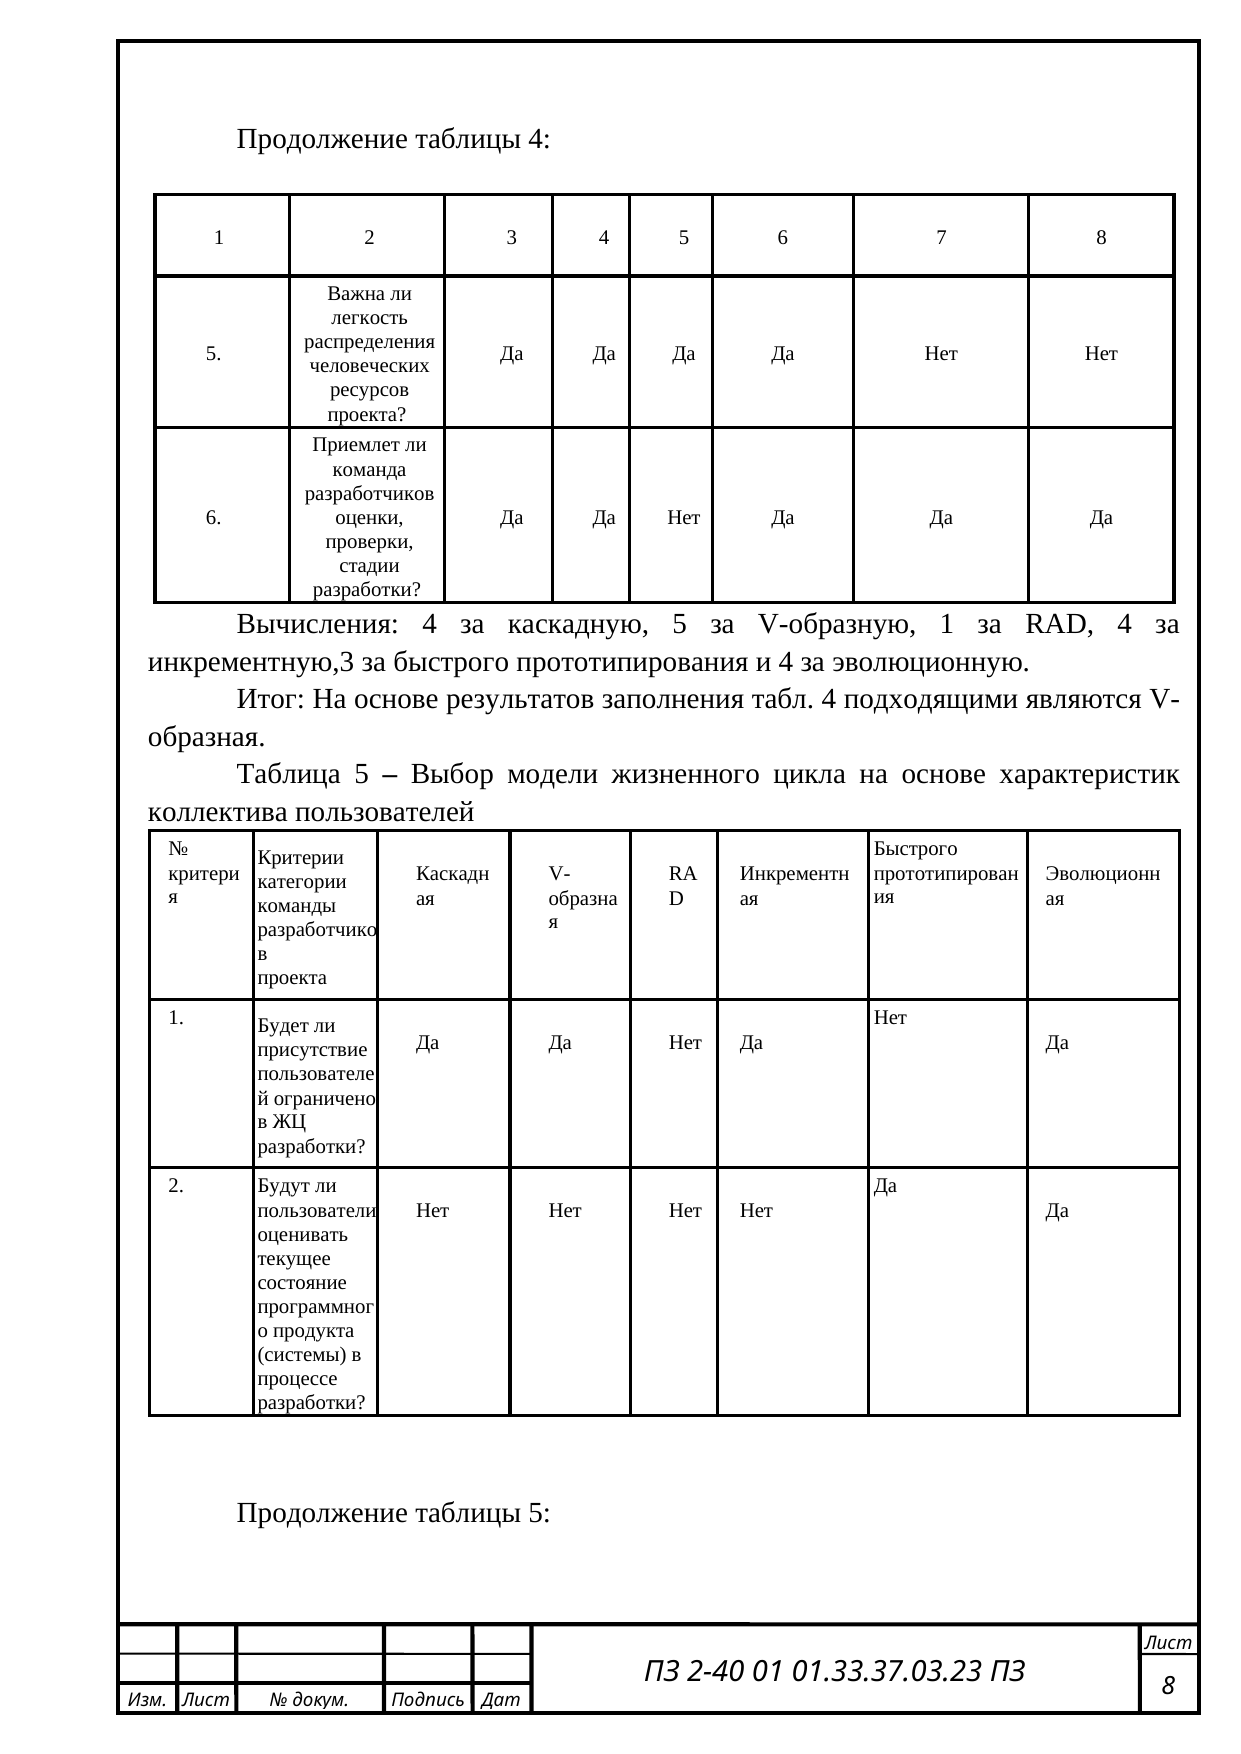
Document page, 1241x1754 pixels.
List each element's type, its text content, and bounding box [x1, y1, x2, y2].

table_cell Да [446, 429, 551, 601]
table_header 7 [855, 196, 1027, 274]
table_header Критерии категории команды разработчиков проекта [255, 832, 376, 997]
table_header Инкрементная [719, 832, 867, 997]
table_cell Важна ли легкость распределения человеческих ресурсов проекта? [291, 278, 443, 426]
table_cell Будет ли присутствие пользователей ограничено в ЖЦ разработки? [255, 1001, 376, 1166]
table_header Быстрого прототипирования [870, 832, 1026, 997]
table_header V-образная [512, 832, 629, 997]
table_cell Нет [632, 1001, 716, 1166]
table_cell 1. [151, 1001, 252, 1166]
table_cell 5. [157, 278, 288, 426]
table_cell Да [714, 278, 852, 426]
table_cell Да [512, 1001, 629, 1166]
table_cell Нет [631, 429, 711, 601]
table_cell Да [1030, 429, 1172, 601]
table_header 5 [631, 196, 711, 274]
table_header 3 [446, 196, 551, 274]
table_header 8 [1030, 196, 1172, 274]
table_cell Нет [719, 1169, 867, 1414]
table_cell Нет [870, 1001, 1026, 1166]
table_cell Нет [855, 278, 1027, 426]
table_cell Да [714, 429, 852, 601]
table_cell Будут ли пользователи оценивать текущее состояние программного продукта (системы) в процессе разработки? [255, 1169, 376, 1414]
table_header RAD [632, 832, 716, 997]
table_cell Да [446, 278, 551, 426]
table_cell Нет [632, 1169, 716, 1414]
table_cell Да [554, 429, 628, 601]
text Продолжение таблицы 4: [148, 118, 1181, 156]
table_cell Нет [1030, 278, 1172, 426]
text Вычисления: 4 за каскадную, 5 за V-образную, 1 за RAD, 4 за инкрементную,3 за быстрого прототипирования и 4 за эволюционную. [148, 604, 1181, 679]
table_cell Приемлет ли команда разработчиков оценки, проверки, стадии разработки? [291, 429, 443, 601]
table_header 4 [554, 196, 628, 274]
table_cell Да [631, 278, 711, 426]
table_cell 6. [157, 429, 288, 601]
table_cell Да [855, 429, 1027, 601]
table_cell 2. [151, 1169, 252, 1414]
table_cell Да [379, 1001, 508, 1166]
table_cell Да [870, 1169, 1026, 1414]
table_cell Да [1029, 1001, 1178, 1166]
table_header 1 [157, 196, 288, 274]
text Таблица 5 – Выбор модели жизненного цикла на основе характеристик коллектива пользователей [148, 754, 1181, 829]
table_header 2 [291, 196, 443, 274]
table_cell Да [1029, 1169, 1178, 1414]
text Продолжение таблицы 5: [148, 1492, 1181, 1530]
table_cell Да [719, 1001, 867, 1166]
table_header Эволюционная [1029, 832, 1178, 997]
table_cell Да [554, 278, 628, 426]
table_cell Нет [379, 1169, 508, 1414]
text Итог: На основе результатов заполнения табл. 4 подходящими являются V-образная. [148, 679, 1181, 754]
table_header № критерия [151, 832, 252, 997]
table_header Каскадная [379, 832, 508, 997]
table_header 6 [714, 196, 852, 274]
table_cell Нет [512, 1169, 629, 1414]
